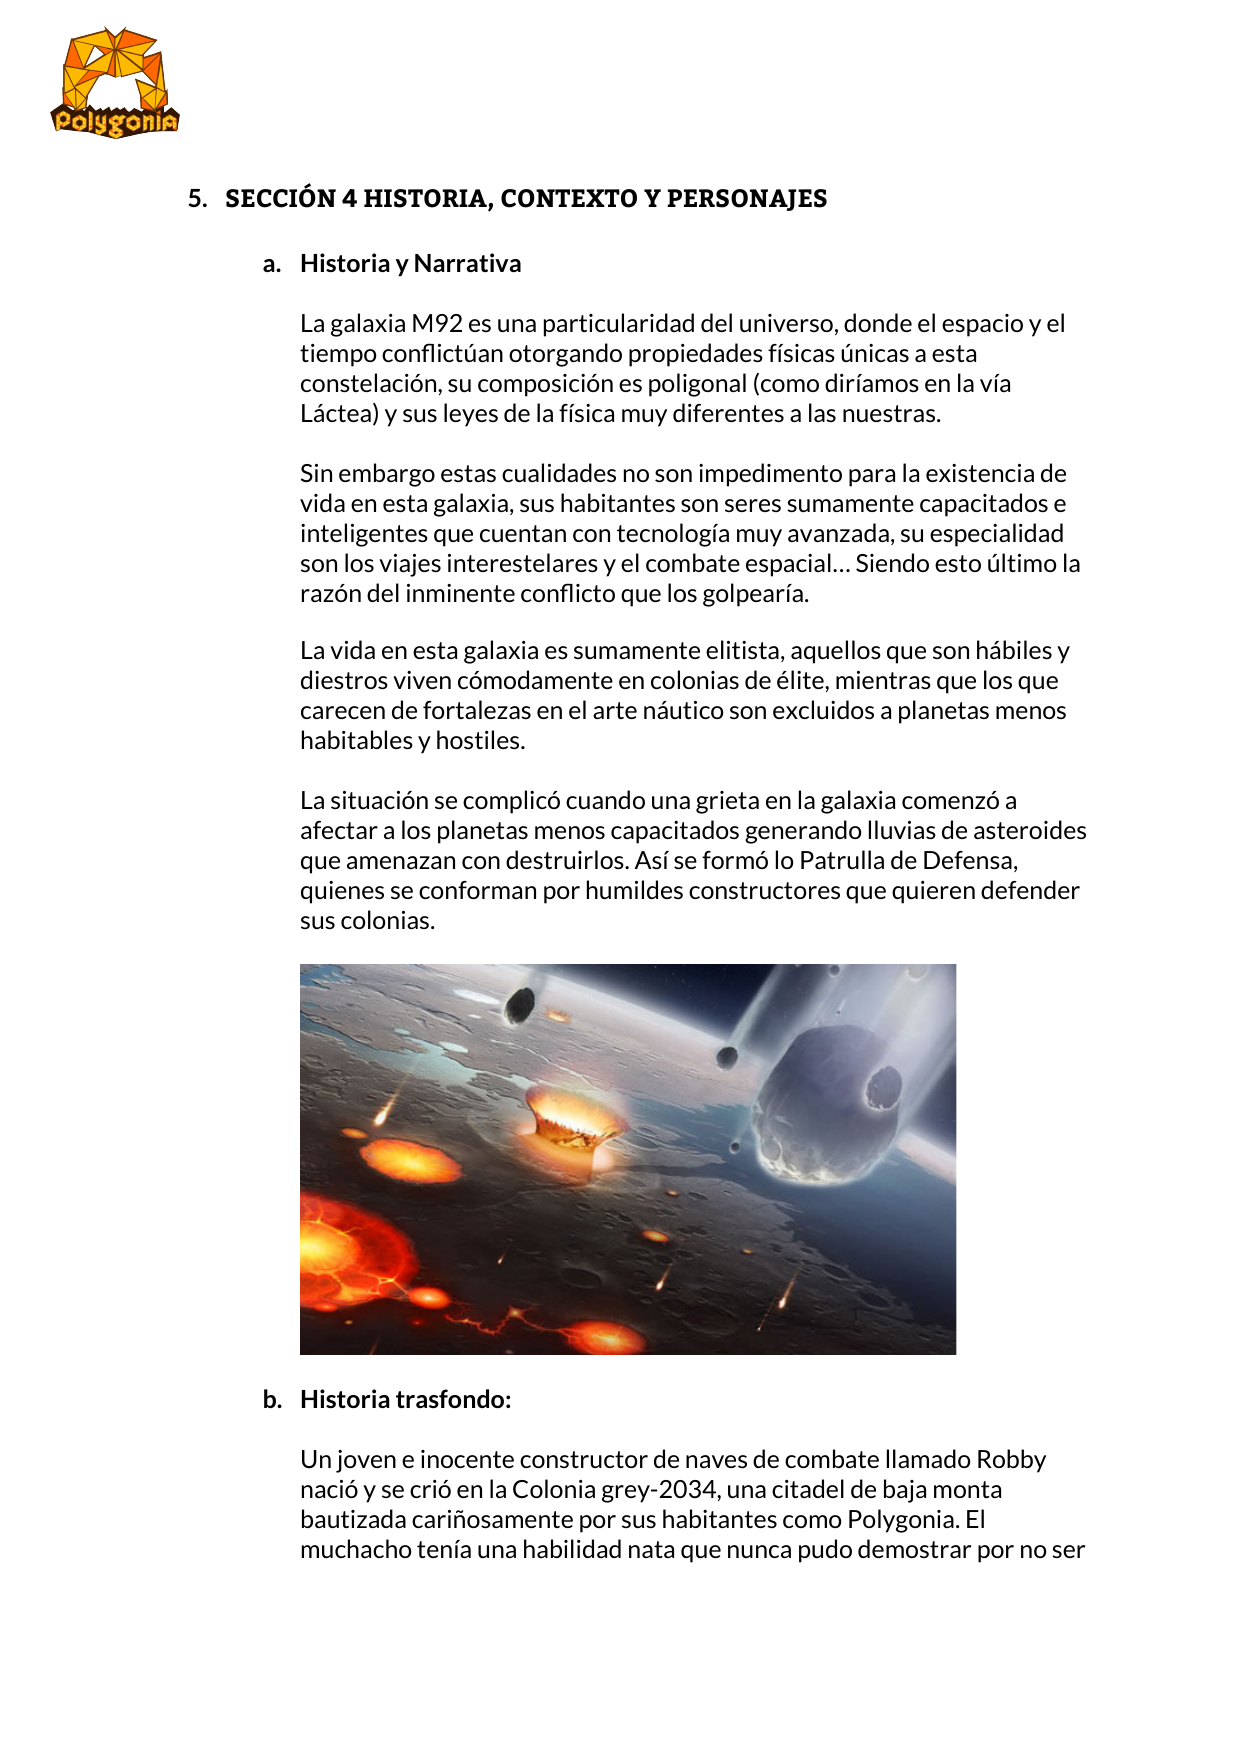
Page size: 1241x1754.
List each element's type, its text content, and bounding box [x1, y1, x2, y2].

picture [300, 964, 957, 1355]
list SECCIÓN 4 HISTORIA, CONTEXTO Y PERSONAJES [187, 180, 1090, 214]
list Historia y Narrativa [262, 248, 1090, 278]
text La vida en esta galaxia es sumamente elitista, aquellos que son hábiles y diestros viven cómodamente en colonias de élite, mientras que los que carecen de fortalezas en el arte náutico son excluidos a planetas menos habitables y hostiles. [300, 634, 1090, 754]
text La galaxia M92 es una particularidad del universo, donde el espacio y el tiempo conflictúan otorgando propiedades físicas únicas a esta constelación, su composición es poligonal (como diríamos en la vía Láctea) y sus leyes de la física muy diferentes a las nuestras. [300, 308, 1090, 428]
list Historia trasfondo: [262, 1384, 1090, 1414]
text La situación se complicó cuando una grieta en la galaxia comenzó a afectar a los planetas menos capacitados generando lluvias de asteroides que amenazan con destruirlos. Así se formó lo Patrulla de Defensa, quienes se conforman por humildes constructores que quieren defender sus colonias. [300, 784, 1090, 934]
picture [39, 18, 188, 151]
text Sin embargo estas cualidades no son impedimento para la existencia de vida en esta galaxia, sus habitantes son seres sumamente capacitados e inteligentes que cuentan con tecnología muy avanzada, su especialidad son los viajes interestelares y el combate espacial… Siendo esto último la razón del inminente conflicto que los golpearía. [300, 458, 1090, 608]
